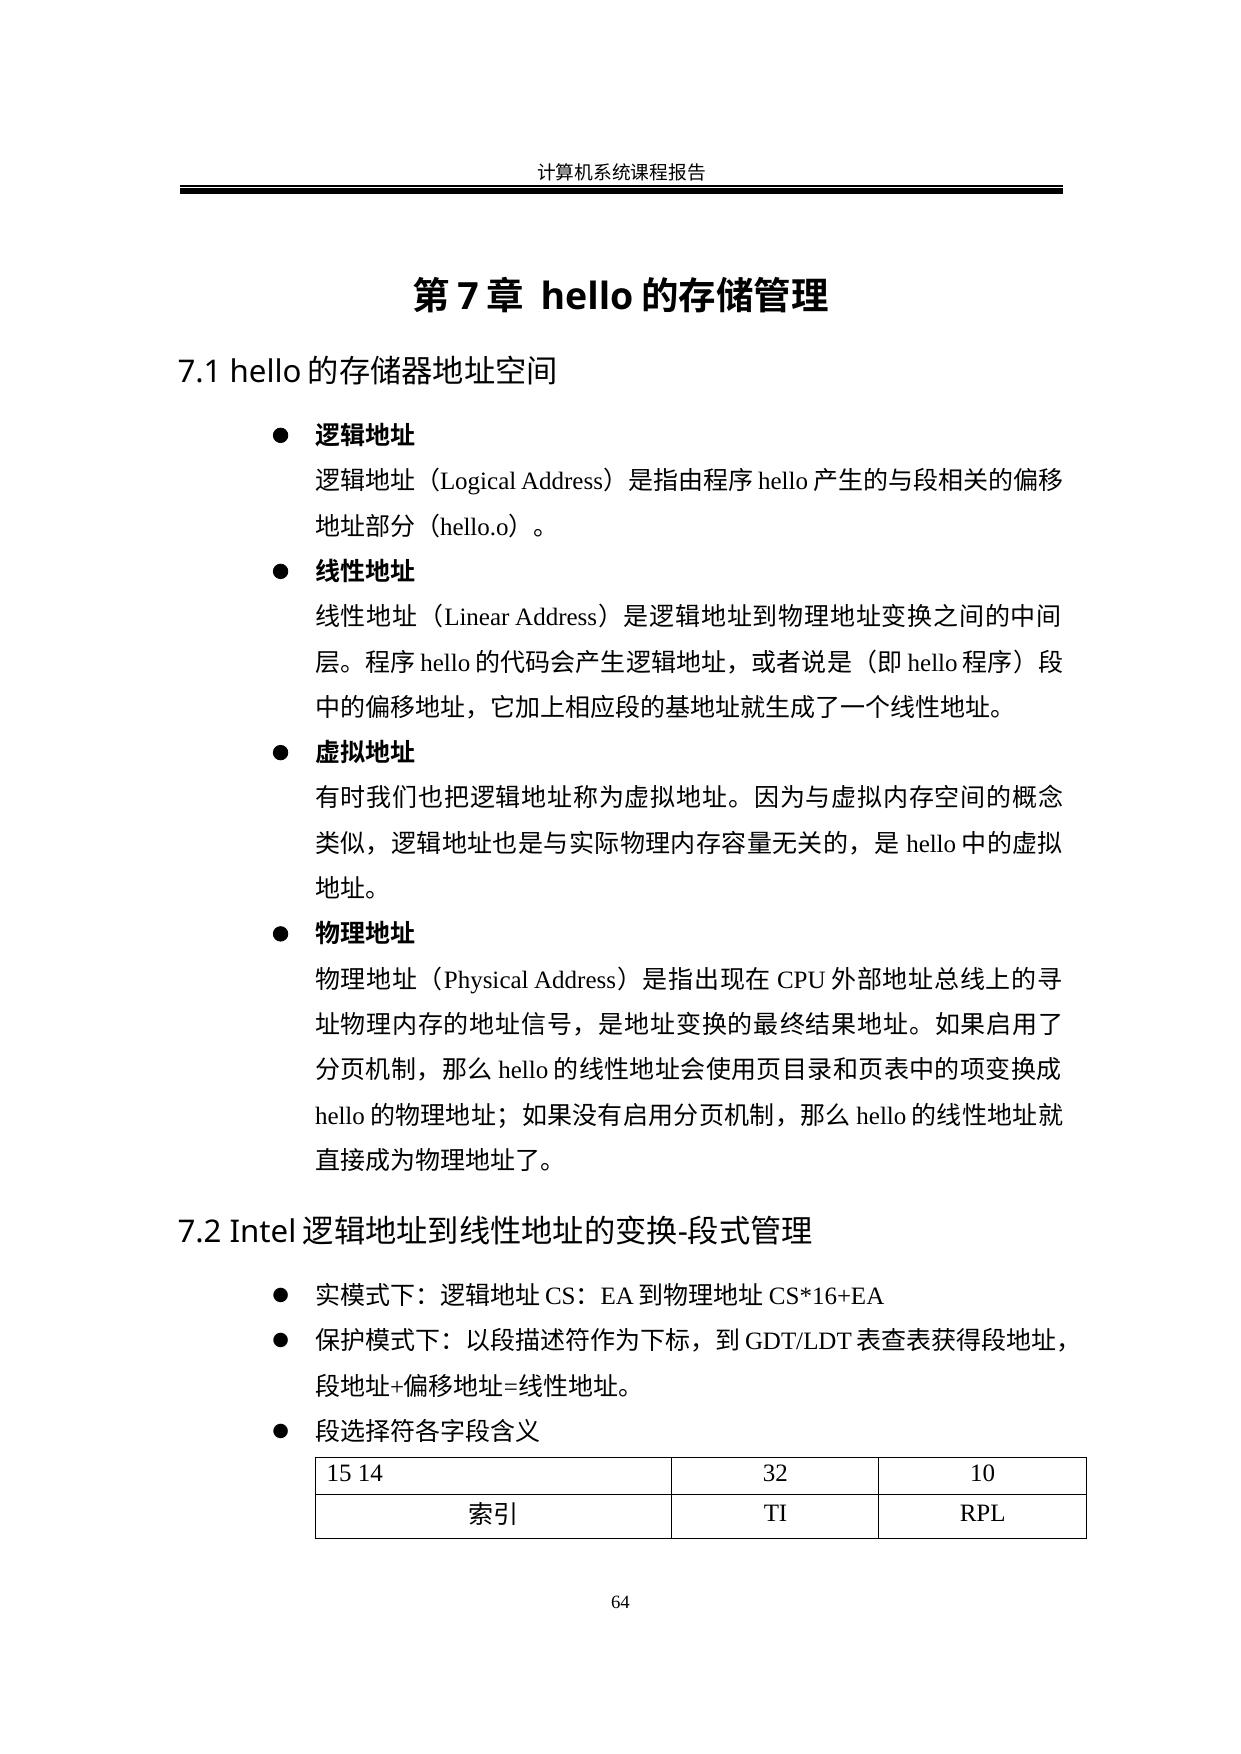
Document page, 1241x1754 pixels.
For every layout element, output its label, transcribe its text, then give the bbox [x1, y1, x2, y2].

list 保护模式下：以段描述符作为下标，到GDT/LDT表查表获得段地址，段地址+偏移地址=线性地址。 [271, 1321, 1063, 1402]
table_header 32 [672, 1458, 878, 1493]
list 线性地址 [271, 551, 1063, 588]
list 物理地址 [271, 914, 1063, 950]
text 逻辑地址（Logical Address）是指由程序hello产生的与段相关的偏移地址部分（hello.o）。 [315, 461, 1063, 542]
subtitle 7.2 Intel逻辑地址到线性地址的变换-段式管理 [177, 1211, 1063, 1250]
table_cell 索引 [316, 1495, 671, 1538]
text 物理地址（Physical Address）是指出现在CPU外部地址总线上的寻址物理内存的地址信号，是地址变换的最终结果地址。如果启用了分页机制，那么hello的线性地址会使用页目录和页表中的项变换成hello的物理地址；如果没有启用分页机制，那么hello的线性地址就直接成为物理地址了。 [315, 959, 1063, 1177]
text 有时我们也把逻辑地址称为虚拟地址。因为与虚拟内存空间的概念类似，逻辑地址也是与实际物理内存容量无关的，是hello中的虚拟地址。 [315, 778, 1063, 905]
list 逻辑地址 [271, 415, 1063, 452]
subtitle 7.1 hello的存储器地址空间 [177, 351, 1063, 390]
text 线性地址（Linear Address）是逻辑地址到物理地址变换之间的中间层。程序hello的代码会产生逻辑地址，或者说是（即hello程序）段中的偏移地址，它加上相应段的基地址就生成了一个线性地址。 [315, 597, 1063, 723]
table_header 15 14 [316, 1458, 671, 1493]
table_cell RPL [879, 1495, 1086, 1538]
list 虚拟地址 [271, 733, 1063, 769]
table_header 10 [879, 1458, 1086, 1493]
table_cell TI [672, 1495, 878, 1538]
list 段选择符各字段含义 [271, 1411, 1063, 1447]
subtitle 第7章 hello的存储管理 [177, 242, 1063, 326]
list 实模式下：逻辑地址CS：EA到物理地址CS*16+EA [271, 1275, 1063, 1312]
